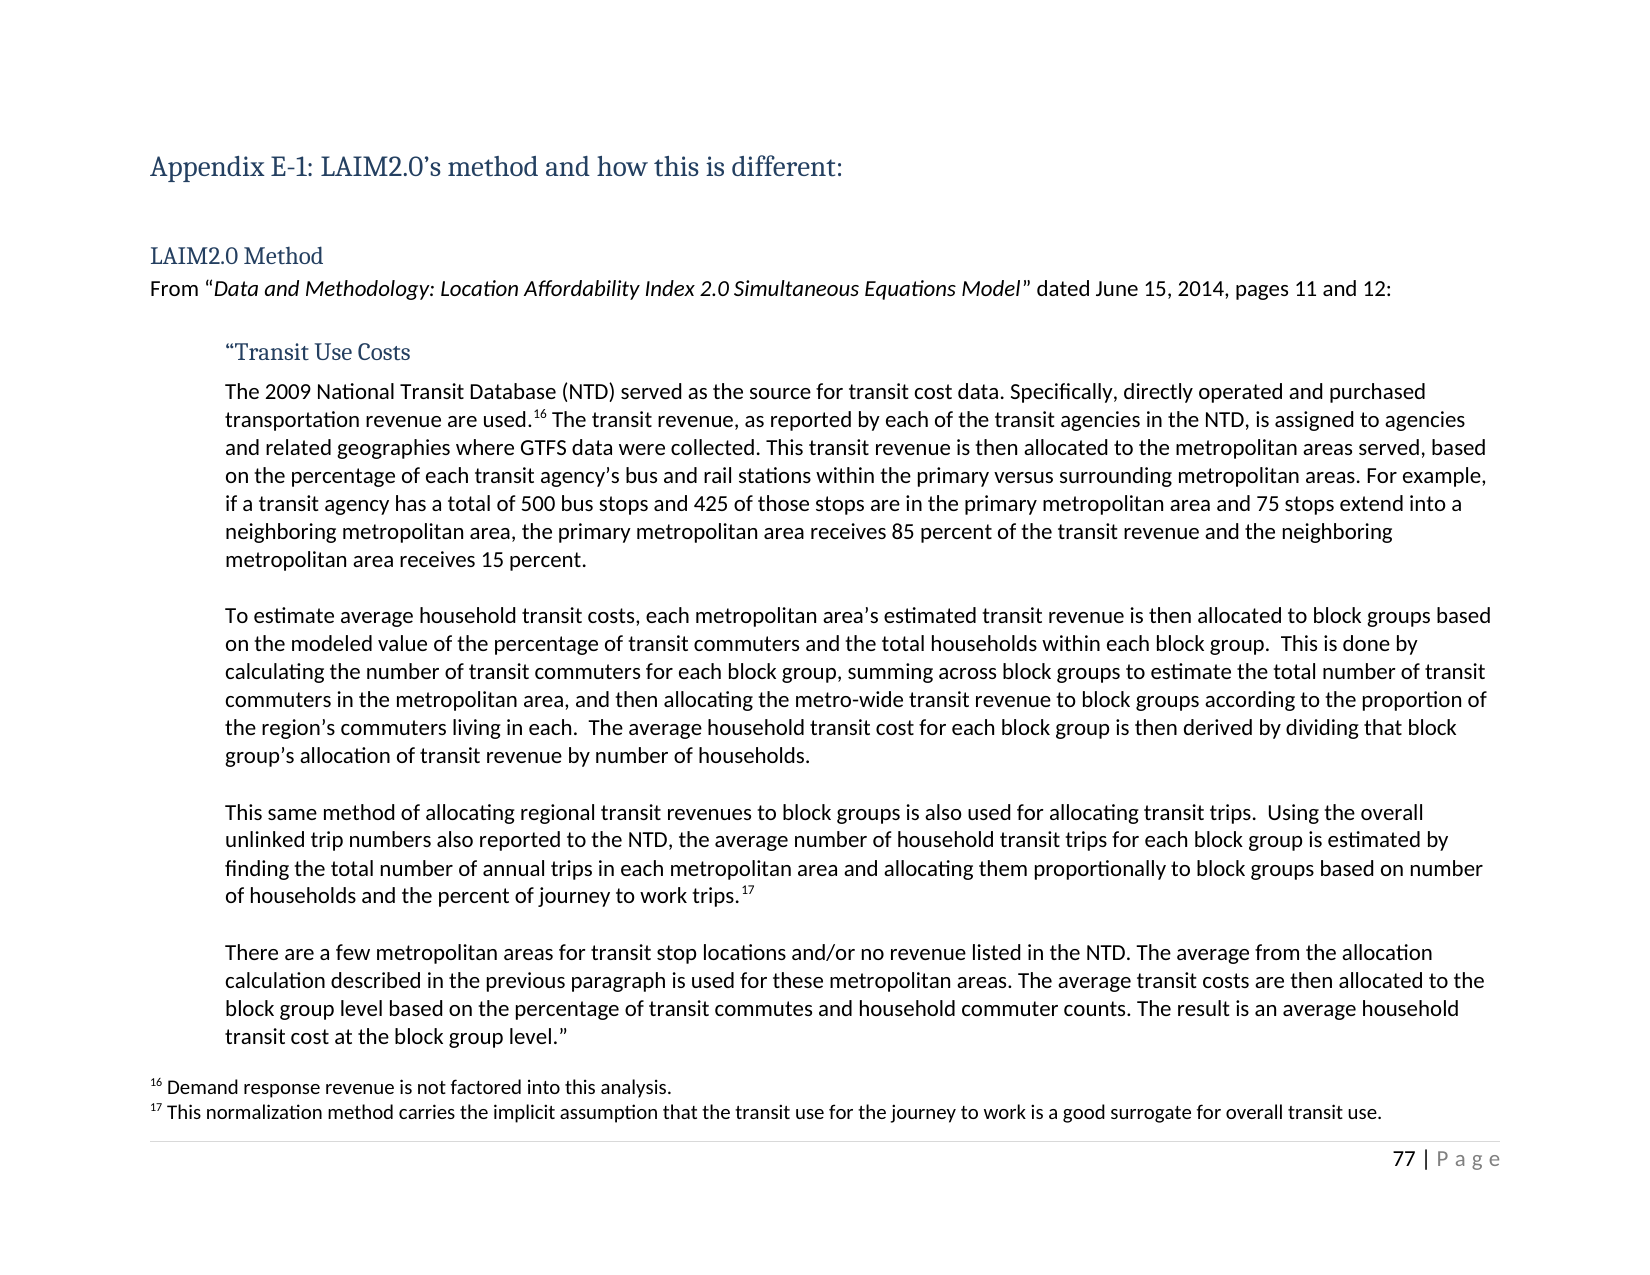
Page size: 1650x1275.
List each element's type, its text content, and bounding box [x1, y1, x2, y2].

subtitle “Transit Use Costs [225, 338, 1500, 367]
text There are a few metropolitan areas for transit stop locations and/or no revenue listed in the NTD. The average from the allocation calculation described in the previous paragraph is used for these metropolitan areas. The average transit costs are then allocated to the block group level based on the percentage of transit commutes and household commuter counts. The result is an average household transit cost at the block group level.” [225, 938, 1500, 1050]
subtitle Appendix E-1: LAIM2.0’s method and how this is different: [150, 150, 1500, 183]
text The 2009 National Transit Database (NTD) served as the source for transit cost data. Specifically, directly operated and purchased transportation revenue are used. The transit revenue, as reported by each of the transit agencies in the NTD, is assigned to agencies and related geographies where GTFS data were collected. This transit revenue is then allocated to the metropolitan areas served, based on the percentage of each transit agency’s bus and rail stations within the primary versus surrounding metropolitan areas. For example, if a transit agency has a total of 500 bus stops and 425 of those stops are in the primary metropolitan area and 75 stops extend into a neighboring metropolitan area, the primary metropolitan area receives 85 percent of the transit revenue and the neighboring metropolitan area receives 15 percent. [225, 377, 1500, 573]
text From “Data and Methodology: Location Affordability Index 2.0 Simultaneous Equations Model” dated June 15, 2014, pages 11 and 12: [150, 274, 1500, 303]
subtitle LAIM2.0 Method [150, 242, 1500, 270]
text This same method of allocating regional transit revenues to block groups is also used for allocating transit trips. Using the overall unlinked trip numbers also reported to the NTD, the average number of household transit trips for each block group is estimated by finding the total number of annual trips in each metropolitan area and allocating them proportionally to block groups based on number of households and the percent of journey to work trips. [225, 798, 1500, 910]
text To estimate average household transit costs, each metropolitan area’s estimated transit revenue is then allocated to block groups based on the modeled value of the percentage of transit commuters and the total households within each block group. This is done by calculating the number of transit commuters for each block group, summing across block groups to estimate the total number of transit commuters in the metropolitan area, and then allocating the metro-wide transit revenue to block groups according to the proportion of the region’s commuters living in each. The average household transit cost for each block group is then derived by dividing that block group’s allocation of transit revenue by number of households. [225, 601, 1500, 769]
